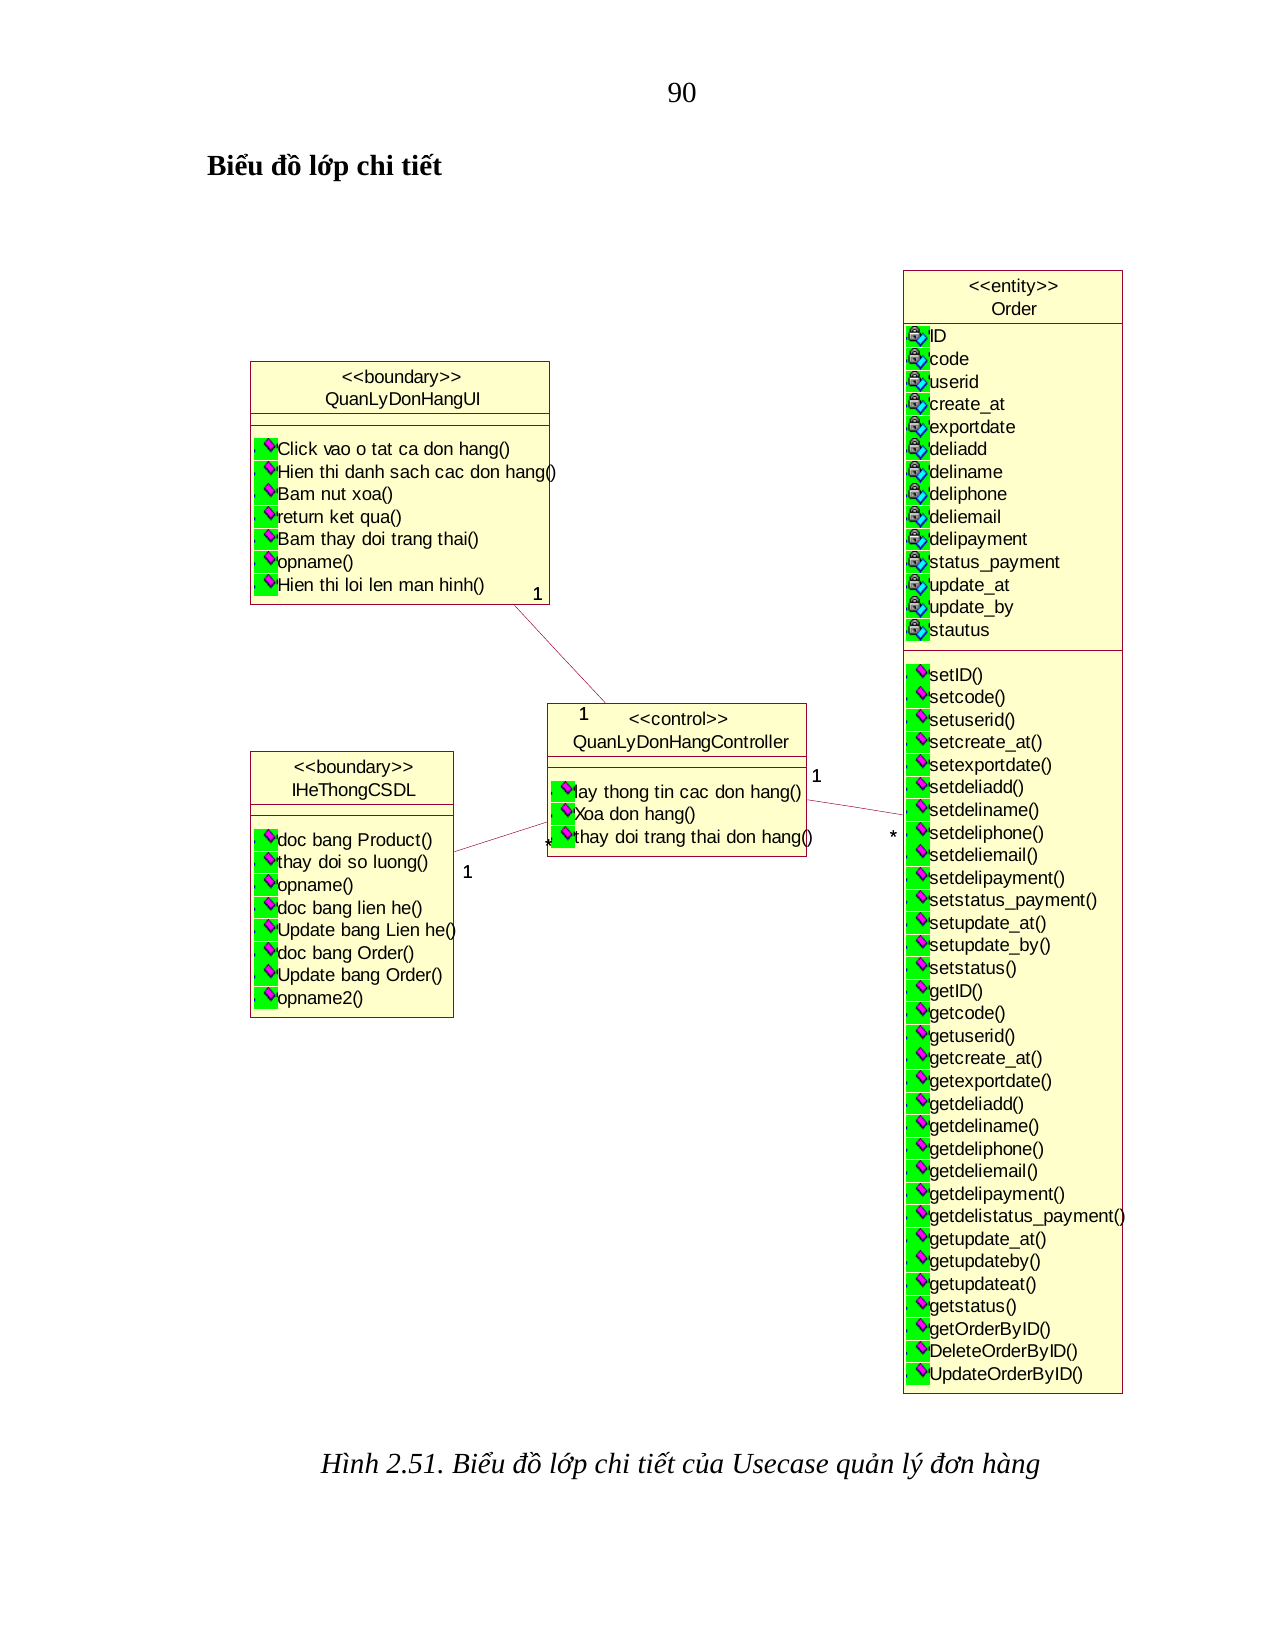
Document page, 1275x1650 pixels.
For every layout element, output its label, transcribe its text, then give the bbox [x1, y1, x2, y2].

text Hình 2.51. Biểu đồ lớp chi tiết của Usecase quản lý đơn hàng [207, 1446, 1157, 1480]
text Biểu đồ lớp chi tiết [207, 148, 1157, 181]
